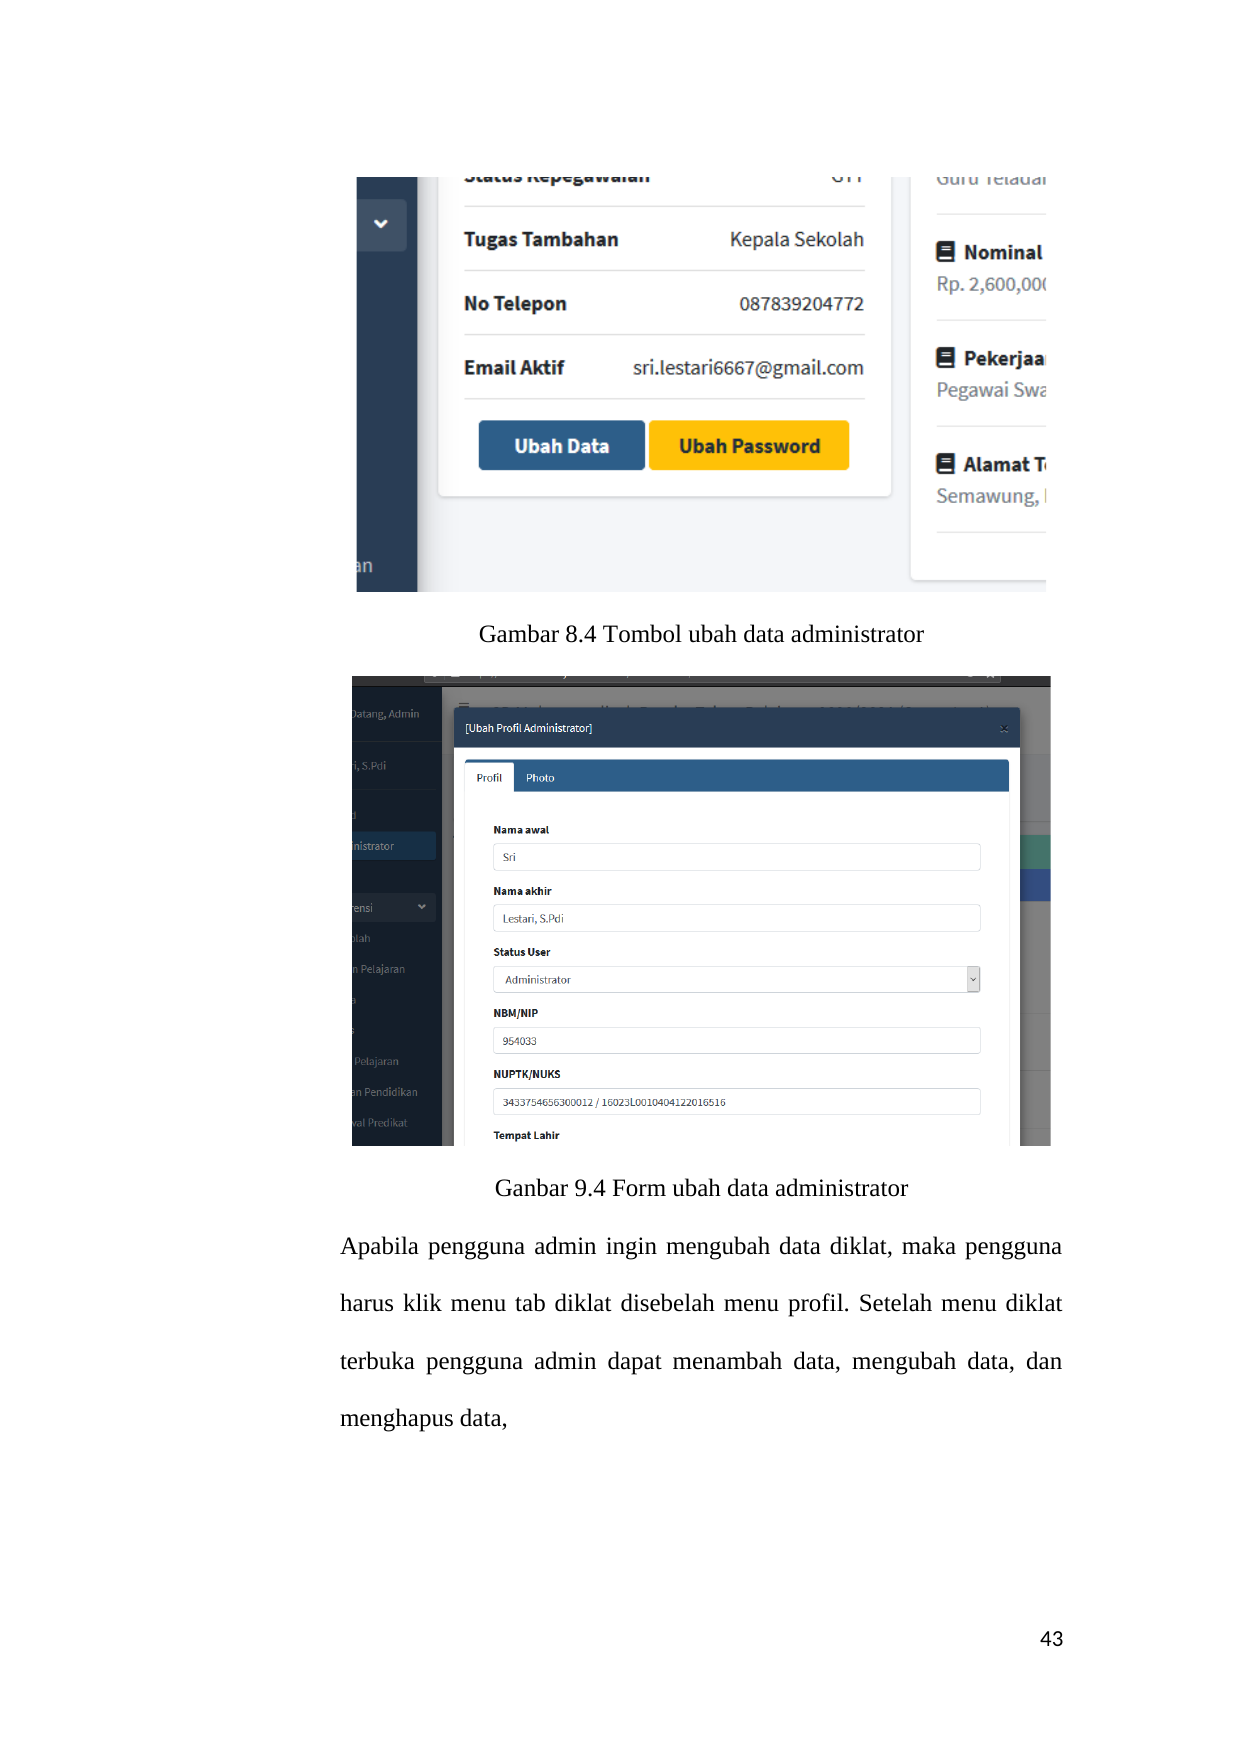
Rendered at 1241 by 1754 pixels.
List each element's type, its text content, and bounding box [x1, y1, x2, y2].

list Gambar 8.4 Tombol ubah data administrator [340, 619, 1063, 648]
picture [352, 676, 1051, 1146]
list Ganbar 9.4 Form ubah data administrator [340, 1173, 1063, 1202]
list Apabila pengguna admin ingin mengubah data diklat, maka pengguna harus klik menu tab diklat disebelah menu profil. Setelah menu diklat terbuka pengguna admin dapat menambah data, mengubah data, dan menghapus data, [340, 1231, 1063, 1432]
picture [356, 177, 1047, 592]
